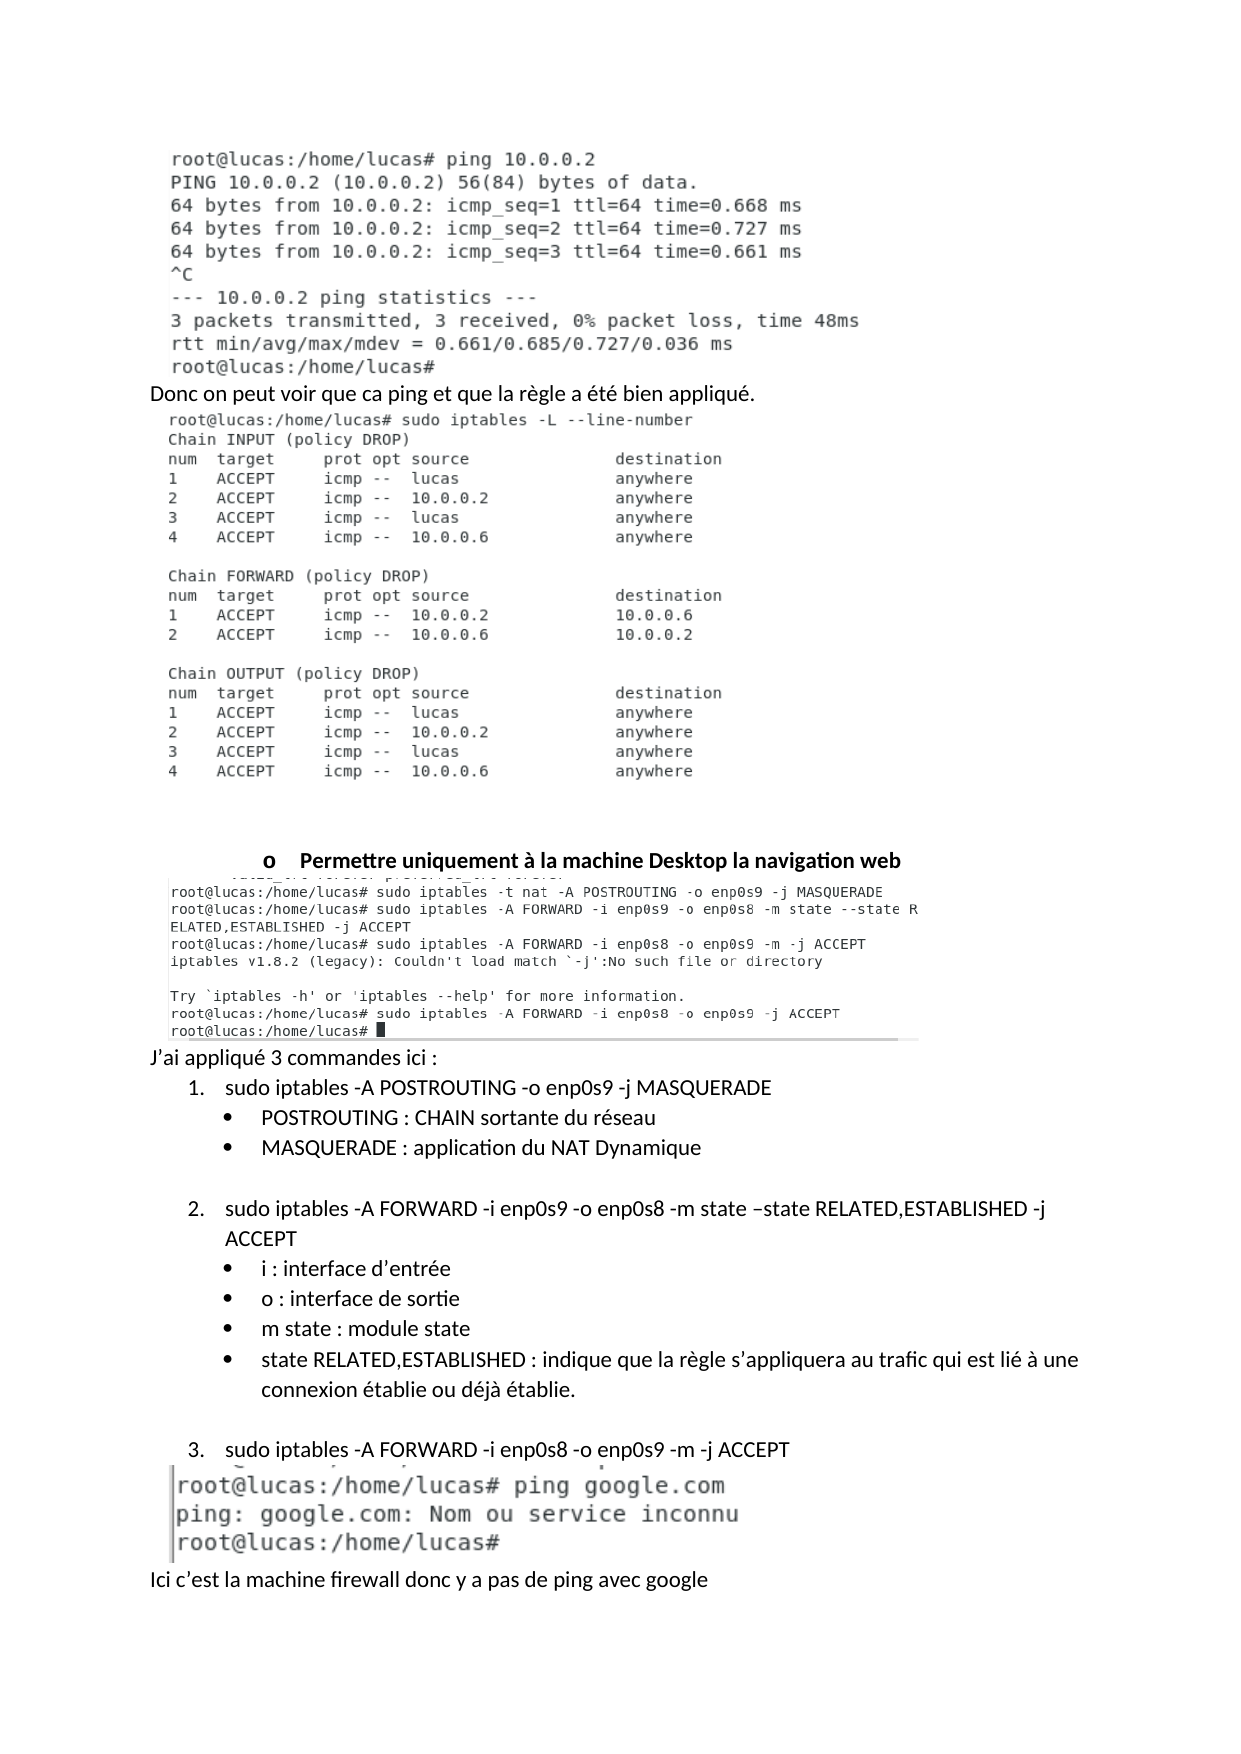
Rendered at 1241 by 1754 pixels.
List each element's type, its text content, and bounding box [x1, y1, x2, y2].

list Permettre uniquement à la machine Desktop la navigation web [262, 847, 1090, 876]
list m state : module state [224, 1314, 1090, 1343]
text J’ai appliqué 3 commandes ici : [150, 1043, 1090, 1071]
list o : interface de sortie [224, 1284, 1090, 1312]
list sudo iptables -A FORWARD -i enp0s9 -o enp0s8 -m state –state RELATED,ESTABLISHED -j ACCEPT [187, 1194, 1090, 1252]
list POSTROUTING : CHAIN sortante du réseau [224, 1103, 1090, 1131]
text Ici c’est la machine firewall donc y a pas de ping avec google [150, 1565, 1090, 1593]
list MASQUERADE : application du NAT Dynamique [224, 1133, 1090, 1161]
list state RELATED,ESTABLISHED : indique que la règle s’appliquera au trafic qui est lié à une connexion établie ou déjà établie. [224, 1345, 1090, 1403]
list i : interface d’entrée [224, 1254, 1090, 1282]
list sudo iptables -A POSTROUTING -o enp0s9 -j MASQUERADE [187, 1073, 1090, 1101]
list sudo iptables -A FORWARD -i enp0s8 -o enp0s9 -m -j ACCEPT [187, 1435, 1090, 1463]
text Donc on peut voir que ca ping et que la règle a été bien appliqué. [150, 379, 1090, 407]
